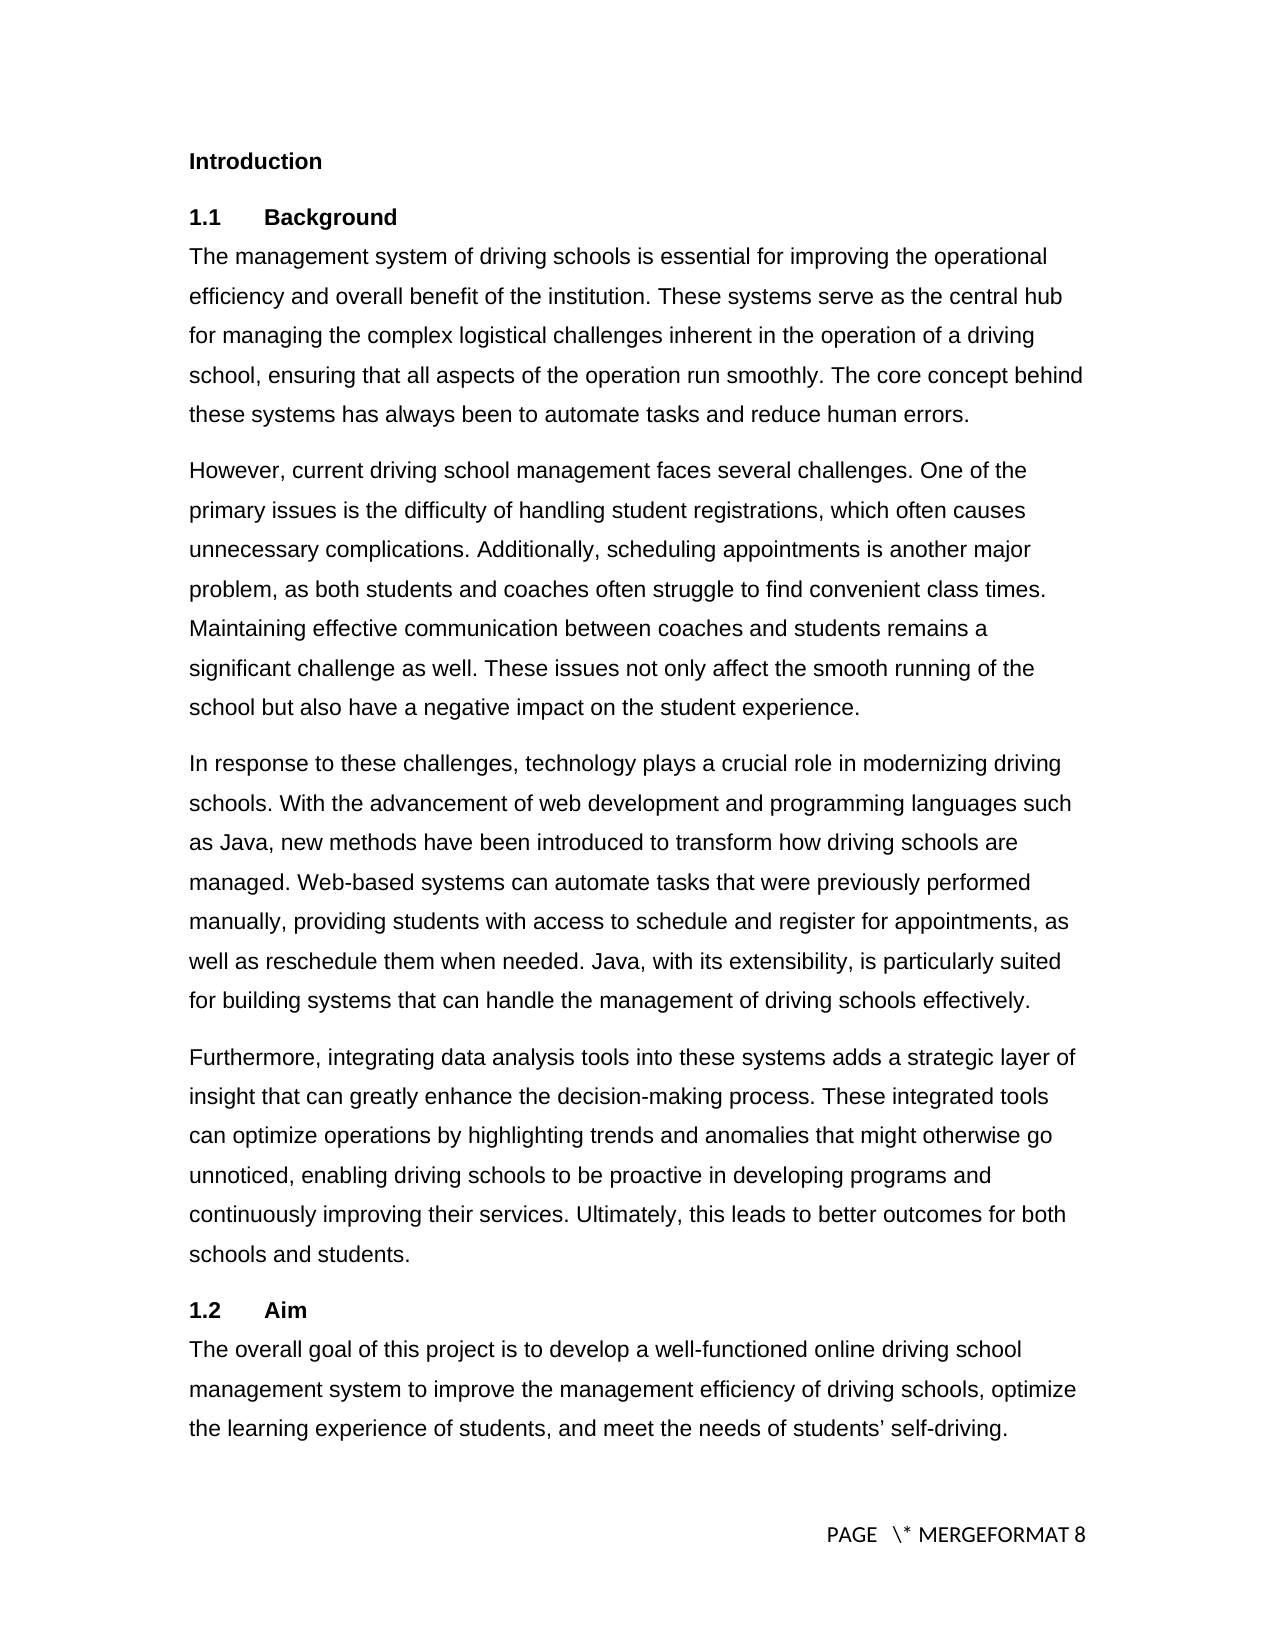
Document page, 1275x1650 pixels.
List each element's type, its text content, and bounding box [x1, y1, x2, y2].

text The management system of driving schools is essential for improving the operational efficiency and overall benefit of the institution. These systems serve as the central hub for managing the complex logistical challenges inherent in the operation of a driving school, ensuring that all aspects of the operation run smoothly. The core concept behind these systems has always been to automate tasks and reduce human errors. [189, 243, 1086, 428]
text Furthermore, integrating data analysis tools into these systems adds a strategic layer of insight that can greatly enhance the decision-making process. These integrated tools can optimize operations by highlighting trends and anomalies that might otherwise go unnoticed, enabling driving schools to be proactive in developing programs and continuously improving their services. Ultimately, this leads to better outcomes for both schools and students. [189, 1043, 1086, 1267]
subtitle Aim [189, 1297, 1086, 1323]
subtitle Background [189, 204, 1086, 230]
text However, current driving school management faces several challenges. One of the primary issues is the difficulty of handling student registrations, which often causes unnecessary complications. Additionally, scheduling appointments is another major problem, as both students and coaches often struggle to find convenient class times. Maintaining effective communication between coaches and students remains a significant challenge as well. These issues not only affect the smooth running of the school but also have a negative impact on the student experience. [189, 457, 1086, 721]
text The overall goal of this project is to develop a well-functioned online driving school management system to improve the management efficiency of driving schools, optimize the learning experience of students, and meet the needs of students’ self-driving. [189, 1336, 1086, 1442]
text Introduction [189, 148, 1086, 174]
text In response to these challenges, technology plays a crucial role in modernizing driving schools. With the advancement of web development and programming languages such as Java, new methods have been introduced to transform how driving schools are managed. Web-based systems can automate tasks that were previously performed manually, providing students with access to schedule and register for appointments, as well as reschedule them when needed. Java, with its extensibility, is particularly suited for building systems that can handle the management of driving schools effectively. [189, 750, 1086, 1014]
